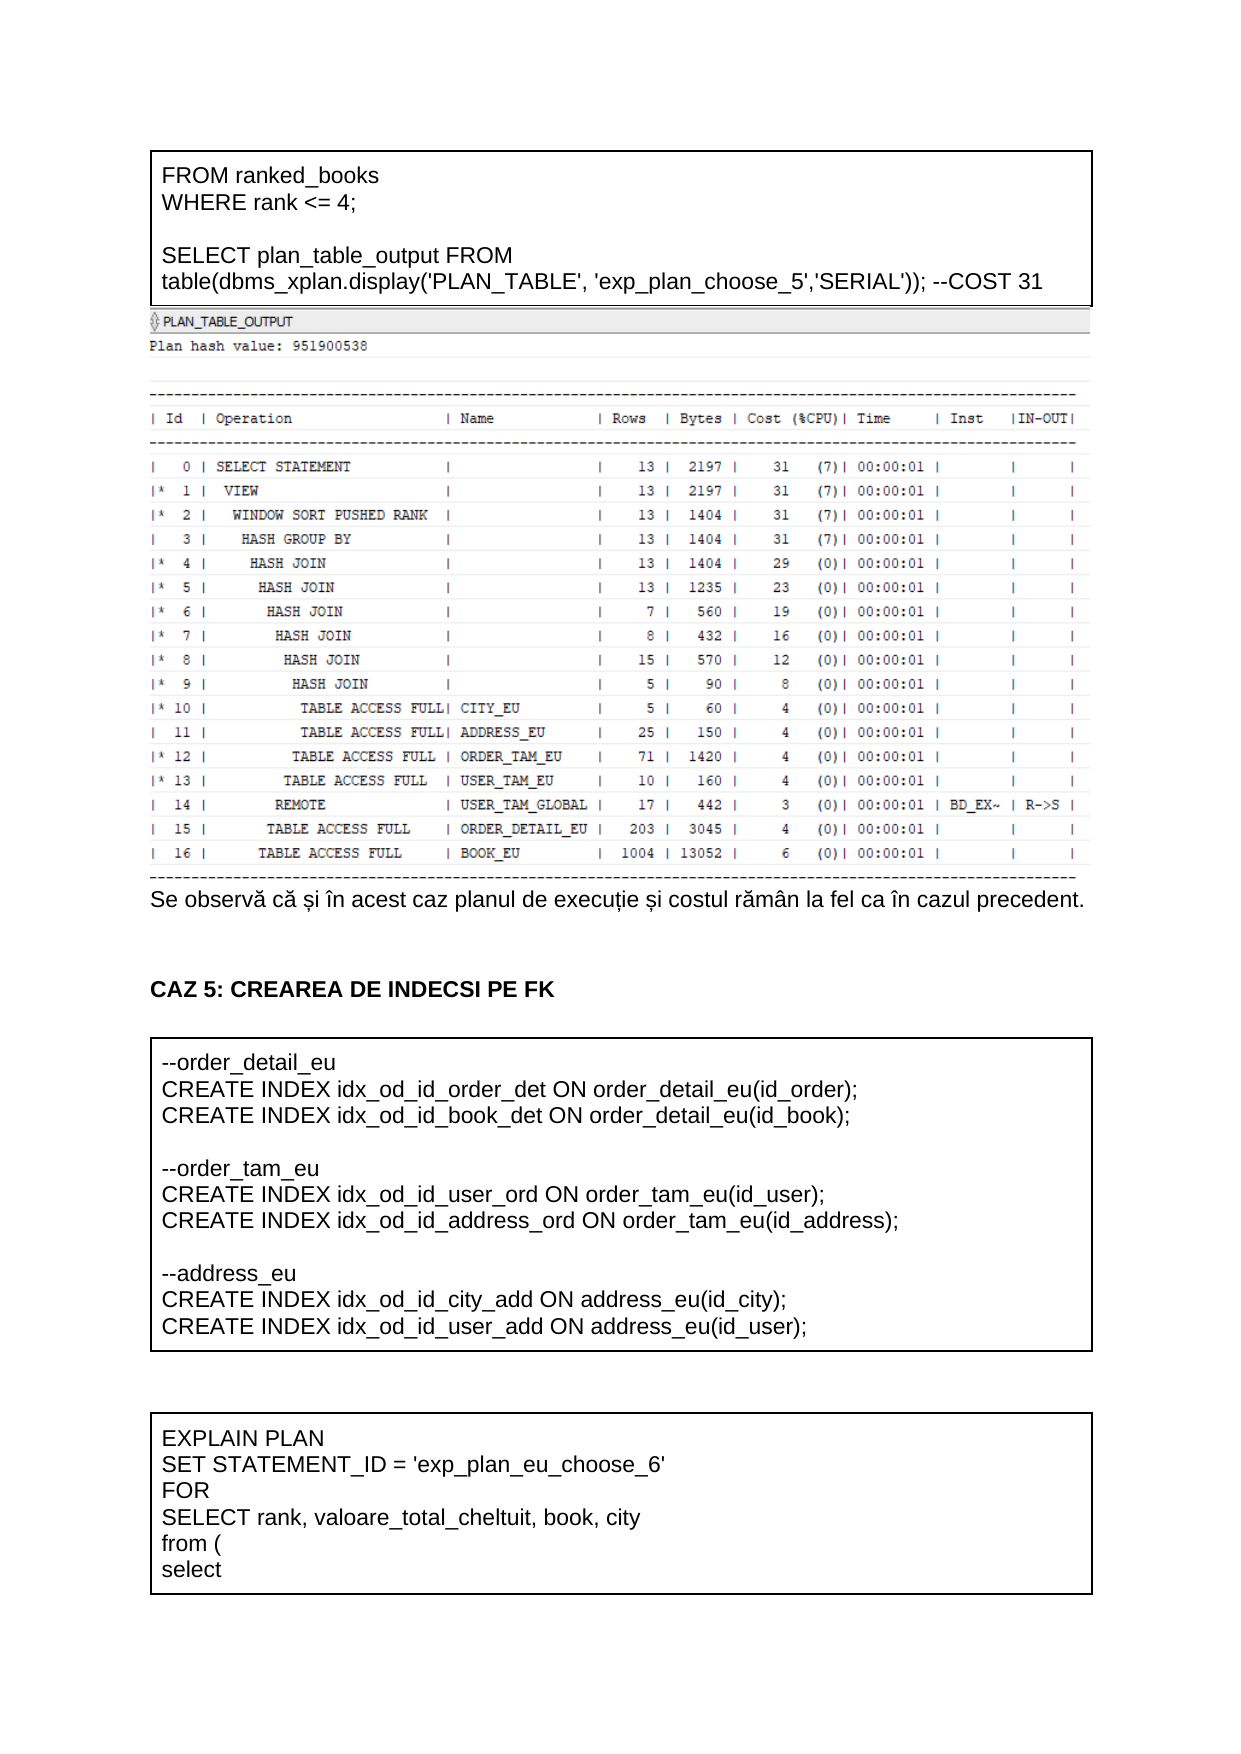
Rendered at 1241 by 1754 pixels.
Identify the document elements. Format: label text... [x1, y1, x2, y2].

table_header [152, 152, 1091, 305]
table_header --order_detail_eu CREATE INDEX idx_od_id_order_det ON order_detail_eu(id_order); CREATE INDEX idx_od_id_book_det ON order_detail_eu(id_book); --order_tam_eu CREATE INDEX idx_od_id_user_ord ON order_tam_eu(id_user); CREATE INDEX idx_od_id_address_ord ON order_tam_eu(id_address); --address_eu CREATE INDEX idx_od_id_city_add ON address_eu(id_city); CREATE INDEX idx_od_id_user_add ON address_eu(id_user); [152, 1039, 1091, 1349]
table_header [152, 1414, 1091, 1593]
picture [150, 306, 1091, 882]
text CAZ 5: CREAREA DE INDECSI PE FK [150, 976, 1090, 1003]
text Se observă că și în acest caz planul de execuție și costul rămân la fel ca în cazul precedent. [150, 886, 1090, 912]
